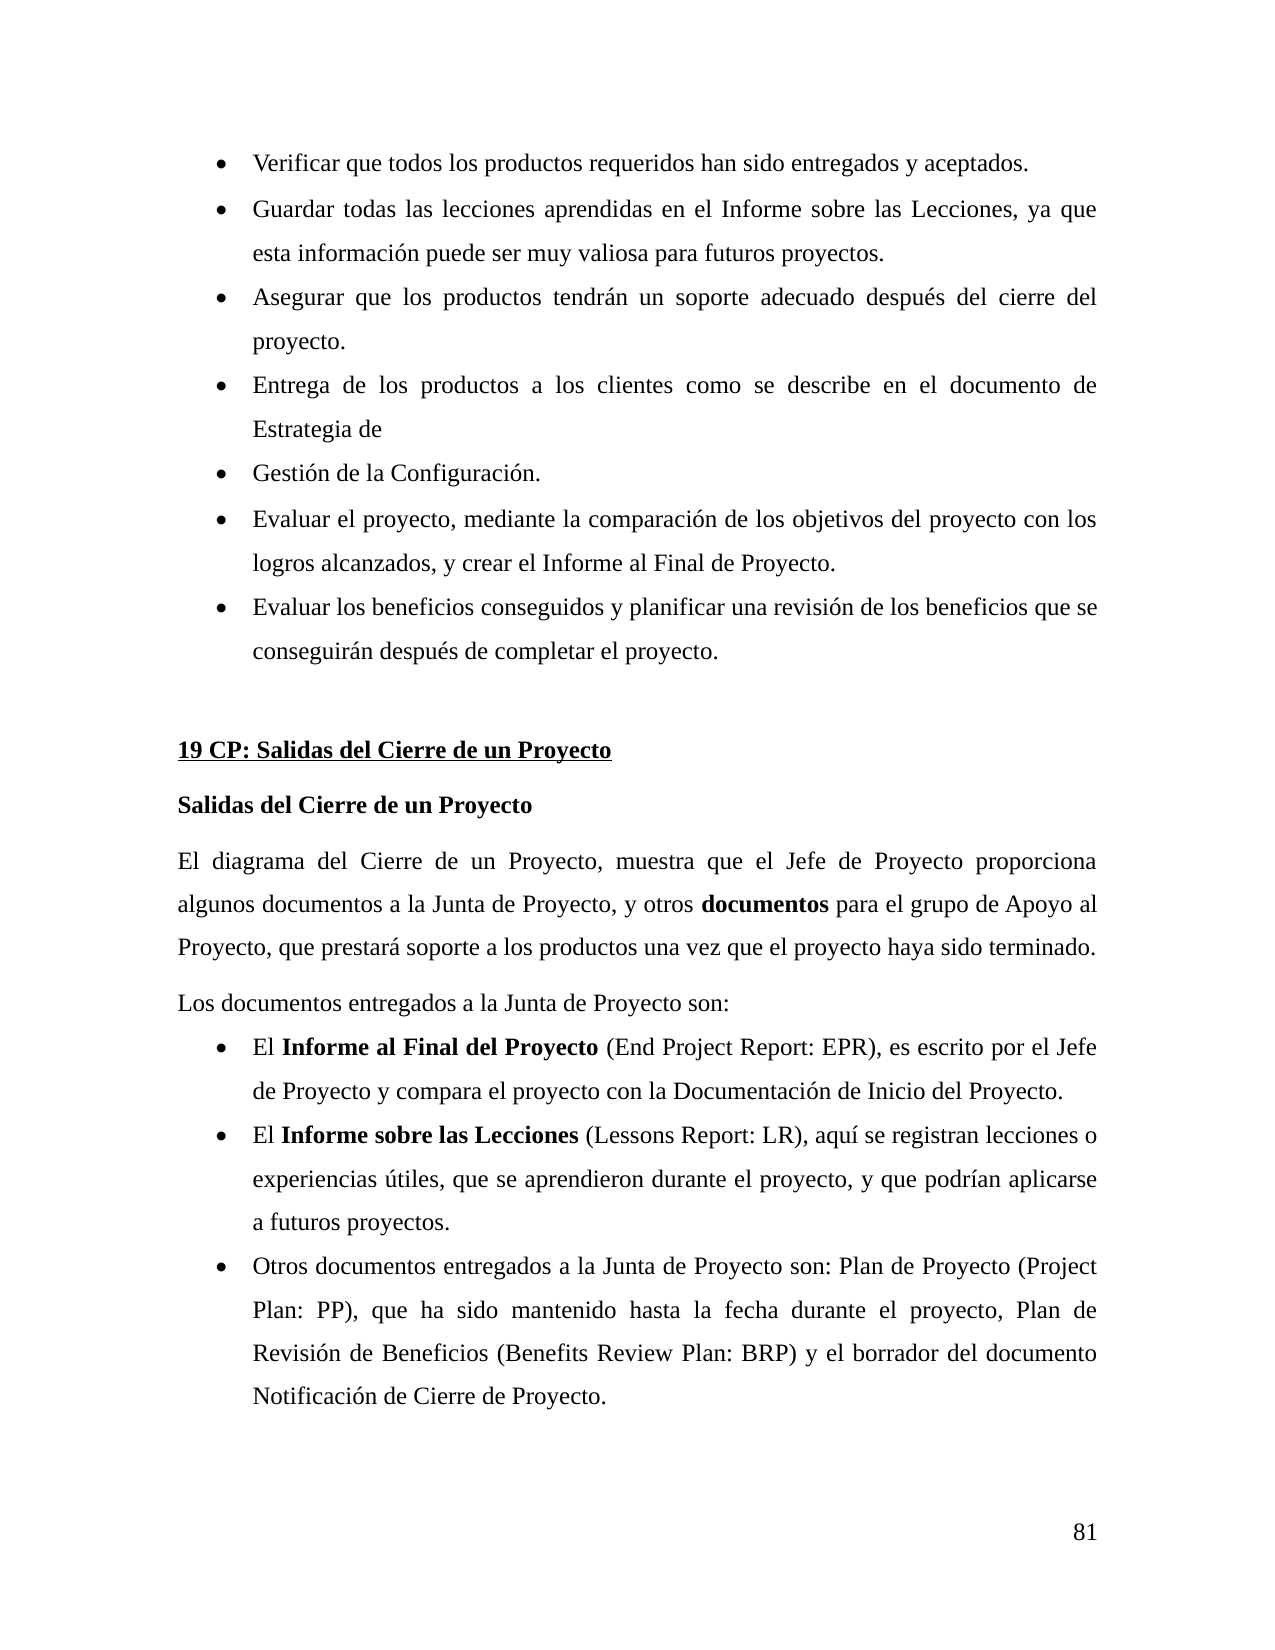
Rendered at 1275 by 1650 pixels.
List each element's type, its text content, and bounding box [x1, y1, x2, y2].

text Salidas del Cierre de un Proyecto [177, 790, 1098, 819]
list Guardar todas las lecciones aprendidas en el Informe sobre las Lecciones, ya que esta información puede ser muy valiosa para futuros proyectos. [215, 193, 1098, 267]
list El Informe sobre las Lecciones (Lessons Report: LR), aquí se registran lecciones o experiencias útiles, que se aprendieron durante el proyecto, y que podrían aplicarse a futuros proyectos. [215, 1119, 1098, 1236]
text 19 CP: Salidas del Cierre de un Proyecto [177, 735, 1098, 763]
text El diagrama del Cierre de un Proyecto, muestra que el Jefe de Proyecto proporciona algunos documentos a la Junta de Proyecto, y otros documentos para el grupo de Apoyo al Proyecto, que prestará soporte a los productos una vez que el proyecto haya sido terminado. [177, 846, 1098, 961]
list Gestión de la Configuración. [215, 457, 1098, 488]
text Los documentos entregados a la Junta de Proyecto son: [177, 988, 1098, 1017]
list Evaluar el proyecto, mediante la comparación de los objetivos del proyecto con los logros alcanzados, y crear el Informe al Final de Proyecto. [215, 503, 1098, 577]
list Verificar que todos los productos requeridos han sido entregados y aceptados. [215, 148, 1098, 178]
list El Informe al Final del Proyecto (End Project Report: EPR), es escrito por el Jefe de Proyecto y compara el proyecto con la Documentación de Inicio del Proyecto. [215, 1031, 1098, 1105]
list Asegurar que los productos tendrán un soporte adecuado después del cierre del proyecto. [215, 281, 1098, 355]
list Entrega de los productos a los clientes como se describe en el documento de Estrategia de [215, 369, 1098, 443]
list Otros documentos entregados a la Junta de Proyecto son: Plan de Proyecto (Project Plan: PP), que ha sido mantenido hasta la fecha durante el proyecto, Plan de Revisión de Beneficios (Benefits Review Plan: BRP) y el borrador del documento Notificación de Cierre de Proyecto. [215, 1250, 1098, 1410]
list Evaluar los beneficios conseguidos y planificar una revisión de los beneficios que se conseguirán después de completar el proyecto. [215, 591, 1098, 665]
